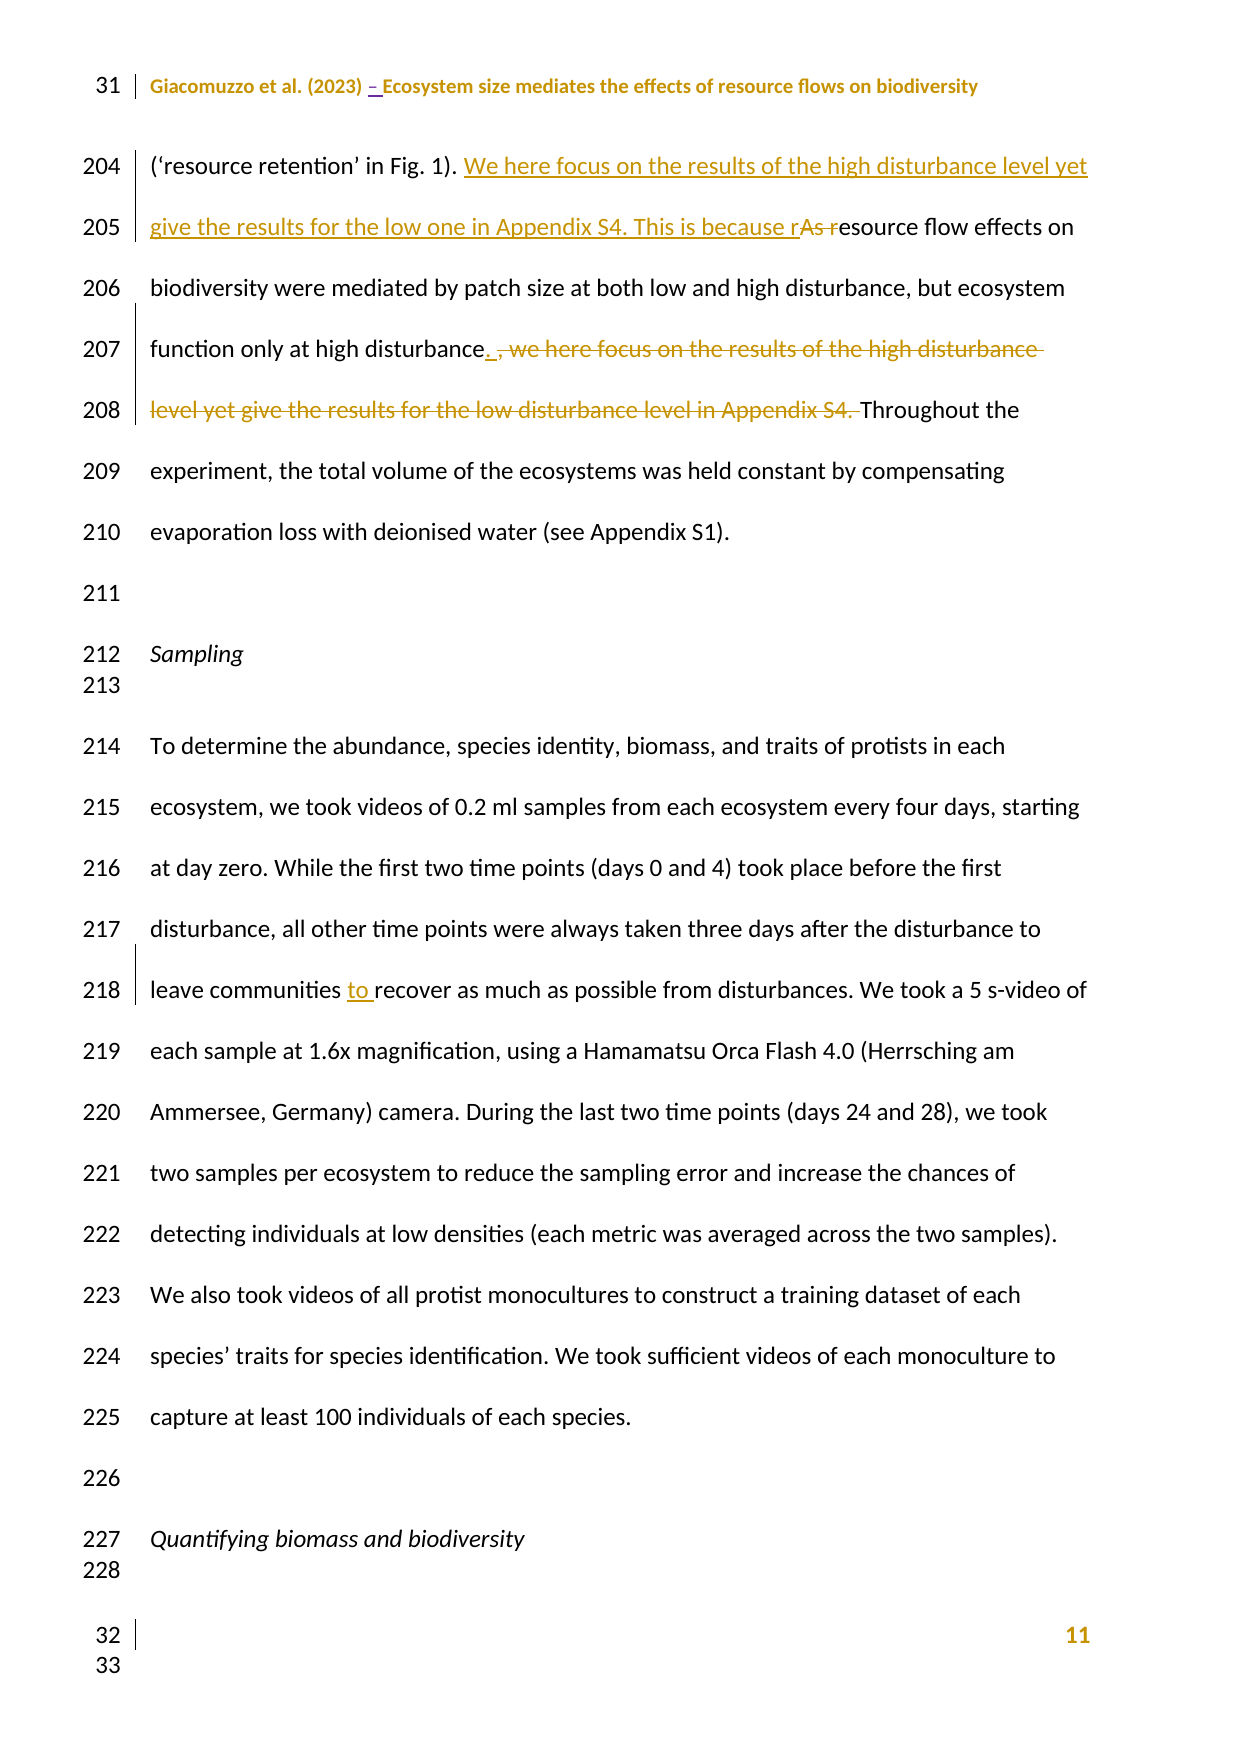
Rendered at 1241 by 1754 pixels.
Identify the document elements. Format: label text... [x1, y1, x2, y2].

text Quantifying biomass and biodiversity [150, 1523, 1090, 1554]
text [150, 150, 1090, 547]
text To determine the abundance, species identity, biomass, and traits of protists in each ecosystem, we took videos of 0.2 ml samples from each ecosystem every four days, starting at day zero. While the first two time points (days 0 and 4) took place before the first disturbance, all other time points were always taken three days after the disturbance to leave communities recover as much as possible from disturbances. We took a 5 s-video of each sample at 1.6x magnification, using a Hamamatsu Orca Flash 4.0 (Herrsching am Ammersee, Germany) camera. During the last two time points (days 24 and 28), we took two samples per ecosystem to reduce the sampling error and increase the chances of detecting individuals at low densities (each metric was averaged across the two samples). We also took videos of all protist monocultures to construct a training dataset of each species’ traits for species identification. We took sufficient videos of each monoculture to capture at least 100 individuals of each species. [150, 730, 1090, 1432]
text Sampling [150, 638, 1090, 669]
